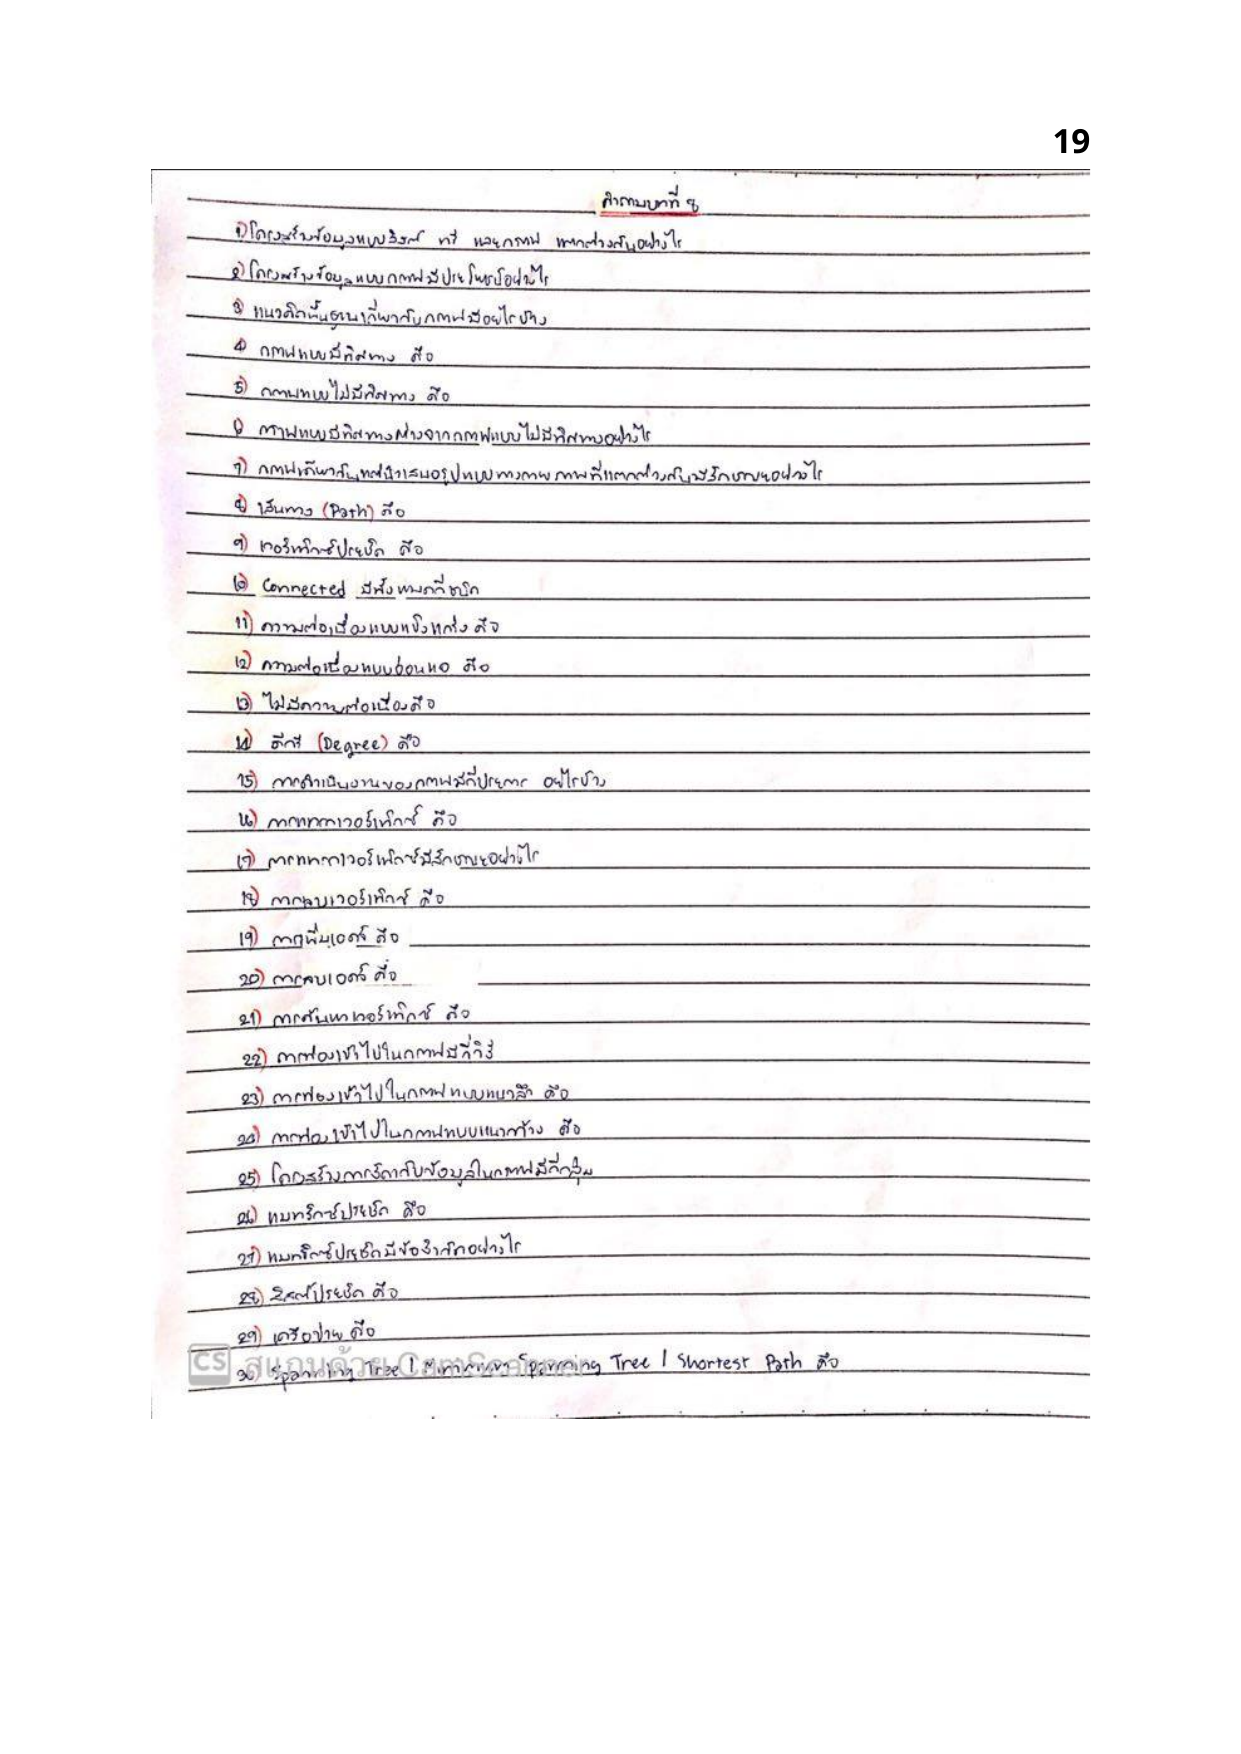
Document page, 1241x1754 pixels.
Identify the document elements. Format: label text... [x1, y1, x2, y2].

text 19 [150, 118, 1090, 163]
picture [151, 169, 1091, 1419]
